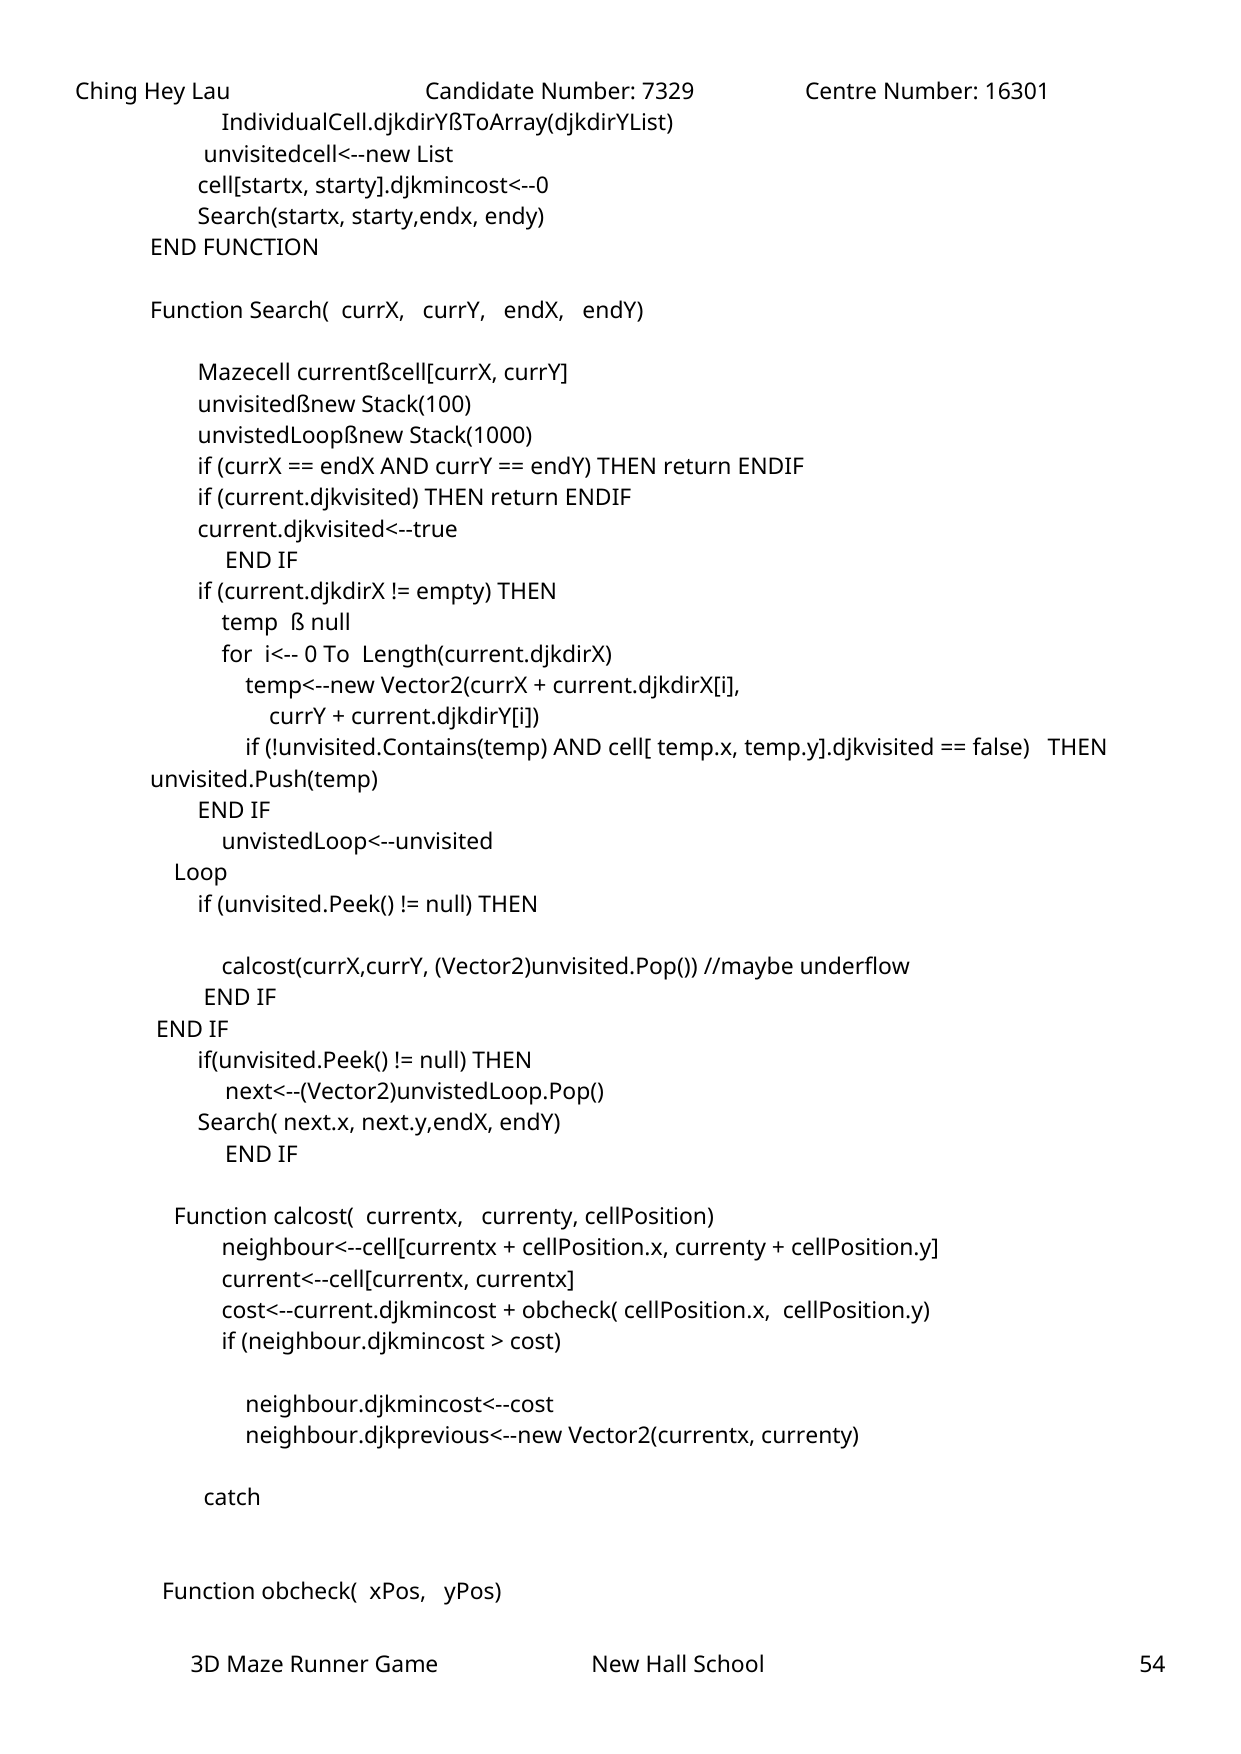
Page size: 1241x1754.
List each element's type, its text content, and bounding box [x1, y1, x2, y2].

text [150, 106, 1165, 169]
text next<--(Vector2)unvistedLoop.Pop() Search( next.x, next.y,endX, endY) [150, 1075, 1165, 1137]
text cell[startx, starty].djkmincost<--0 Search(startx, starty,endx, endy) END FUNCTION Function Search( currX, currY, endX, endY) Mazecell currentßcell[currX, currY] unvisitedßnew Stack(100) [150, 169, 1165, 419]
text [150, 1137, 1165, 1637]
text END IF if (current.djkdirX != empty) THEN temp ß null for i<-- 0 To Length(current.djkdirX) temp<--new Vector2(currX + current.djkdirX[i], currY + current.djkdirY[i]) if (!unvisited.Contains(temp) AND cell[ temp.x, temp.y].djkvisited == false) THEN unvisited.Push(temp) END IF unvistedLoop<--unvisited Loop if (unvisited.Peek() != null) THEN calcost(currX,currY, (Vector2)unvisited.Pop()) //maybe underflow END IF END IF if(unvisited.Peek() != null) THEN [150, 544, 1165, 1075]
text unvistedLoopßnew Stack(1000) if (currX == endX AND currY == endY) THEN return ENDIF if (current.djkvisited) THEN return ENDIF current.djkvisited<--true [150, 419, 1165, 544]
